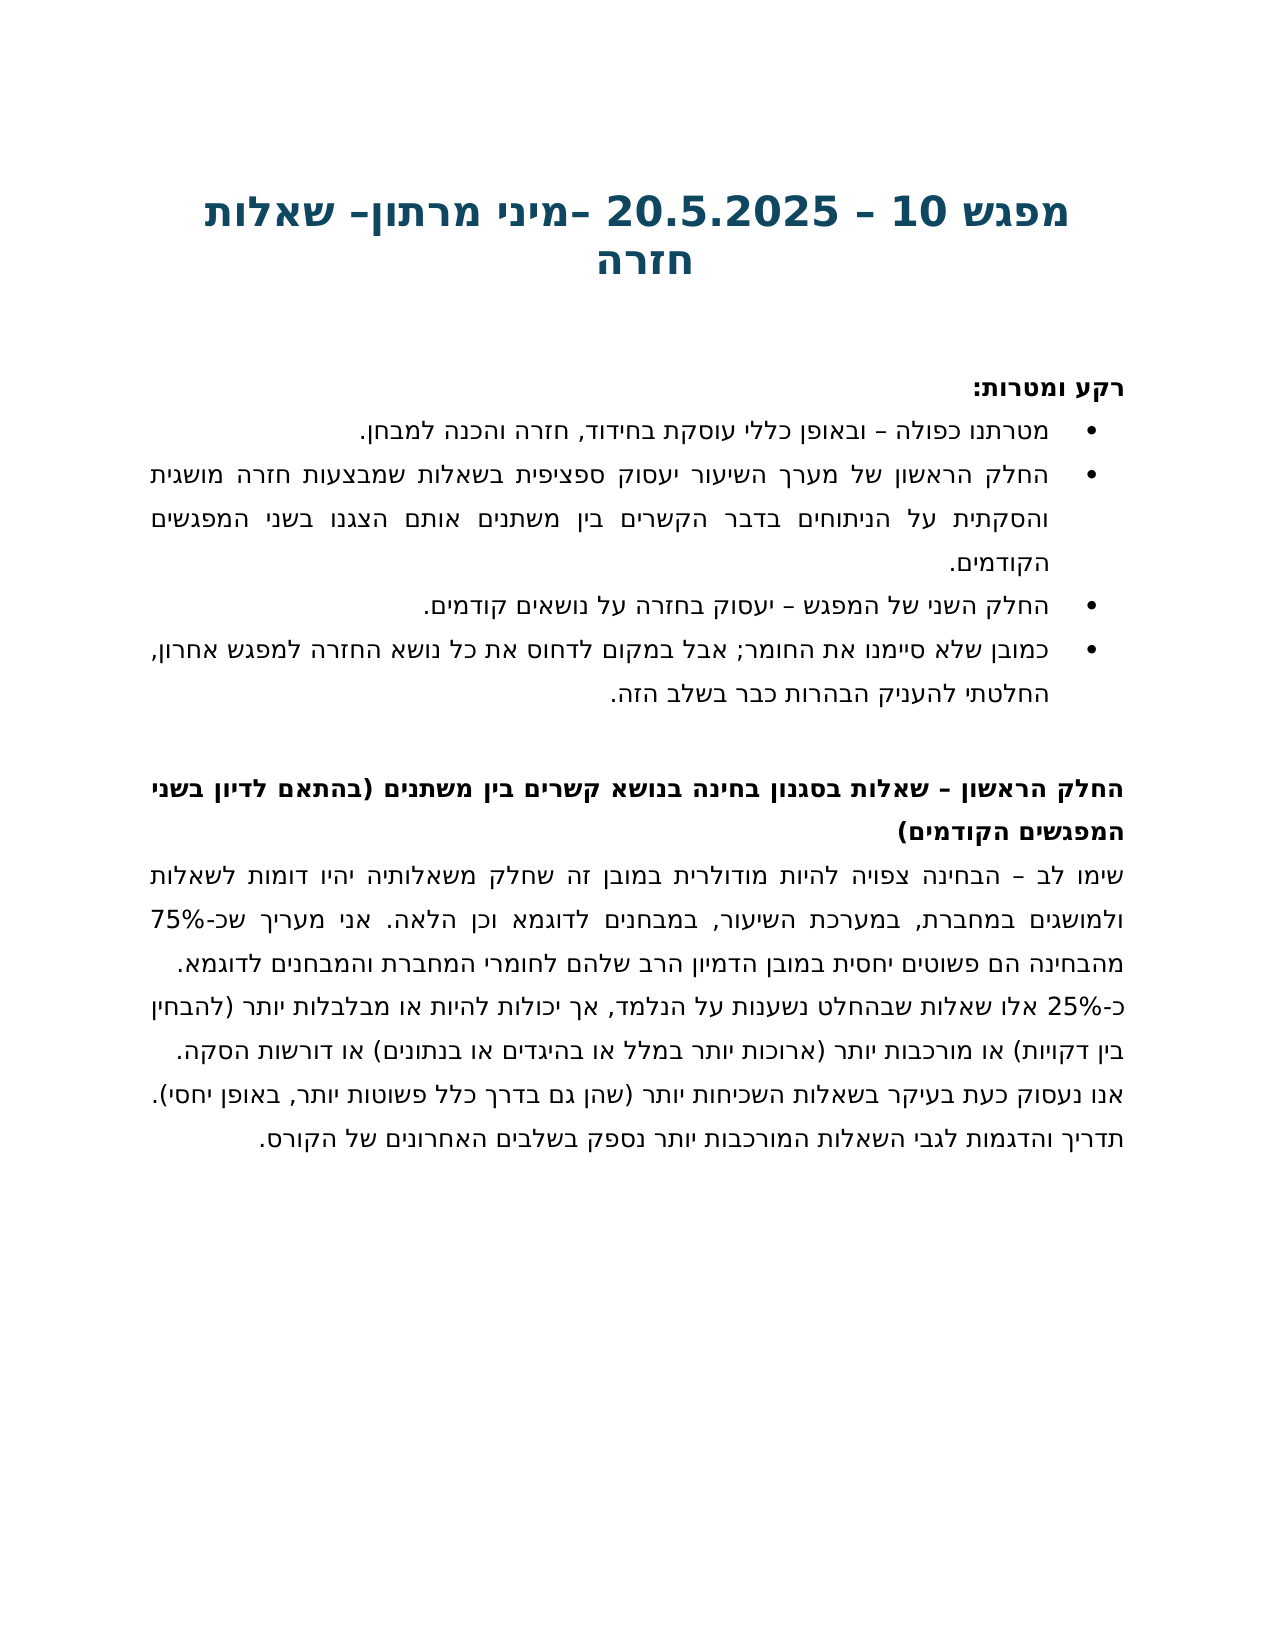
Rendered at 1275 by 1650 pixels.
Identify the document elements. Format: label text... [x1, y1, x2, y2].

text שימו לב – הבחינה צפויה להיות מודולרית במובן זה שחלק משאלותיה יהיו דומות לשאלות ולמושגים במחברת, במערכת השיעור, במבחנים לדוגמא וכן הלאה. אני מעריך שכ-75% מהבחינה הם פשוטים יחסית במובן הדמיון הרב שלהם לחומרי המחברת והמבחנים לדוגמא. [150, 861, 1125, 978]
subtitle מפגש 10 – 20.5.2025 –מיני מרתון– שאלות חזרה [150, 187, 1125, 284]
text החלק הראשון – שאלות בסגנון בחינה בנושא קשרים בין משתנים (בהתאם לדיון בשני המפגשים הקודמים) [150, 774, 1125, 847]
text רקע ומטרות: [150, 373, 1125, 402]
text כ-25% אלו שאלות שבהחלט נשענות על הנלמד, אך יכולות להיות או מבלבלות יותר (להבחין בין דקויות) או מורכבות יותר (ארוכות יותר במלל או בהיגדים או בנתונים) או דורשות הסקה. [150, 992, 1125, 1065]
list החלק הראשון של מערך השיעור יעסוק ספציפית בשאלות שמבצעות חזרה מושגית והסקתית על הניתוחים בדבר הקשרים בין משתנים אותם הצגנו בשני המפגשים הקודמים. [150, 460, 1087, 577]
text אנו נעסוק כעת בעיקר בשאלות השכיחות יותר (שהן גם בדרך כלל פשוטות יותר, באופן יחסי). תדריך והדגמות לגבי השאלות המורכבות יותר נספק בשלבים האחרונים של הקורס. [150, 1080, 1125, 1153]
list מטרתנו כפולה – ובאופן כללי עוסקת בחידוד, חזרה והכנה למבחן. [150, 416, 1087, 446]
list כמובן שלא סיימנו את החומר; אבל במקום לדחוס את כל נושא החזרה למפגש אחרון, החלטתי להעניק הבהרות כבר בשלב הזה. [150, 635, 1087, 708]
list החלק השני של המפגש – יעסוק בחזרה על נושאים קודמים. [150, 591, 1087, 621]
